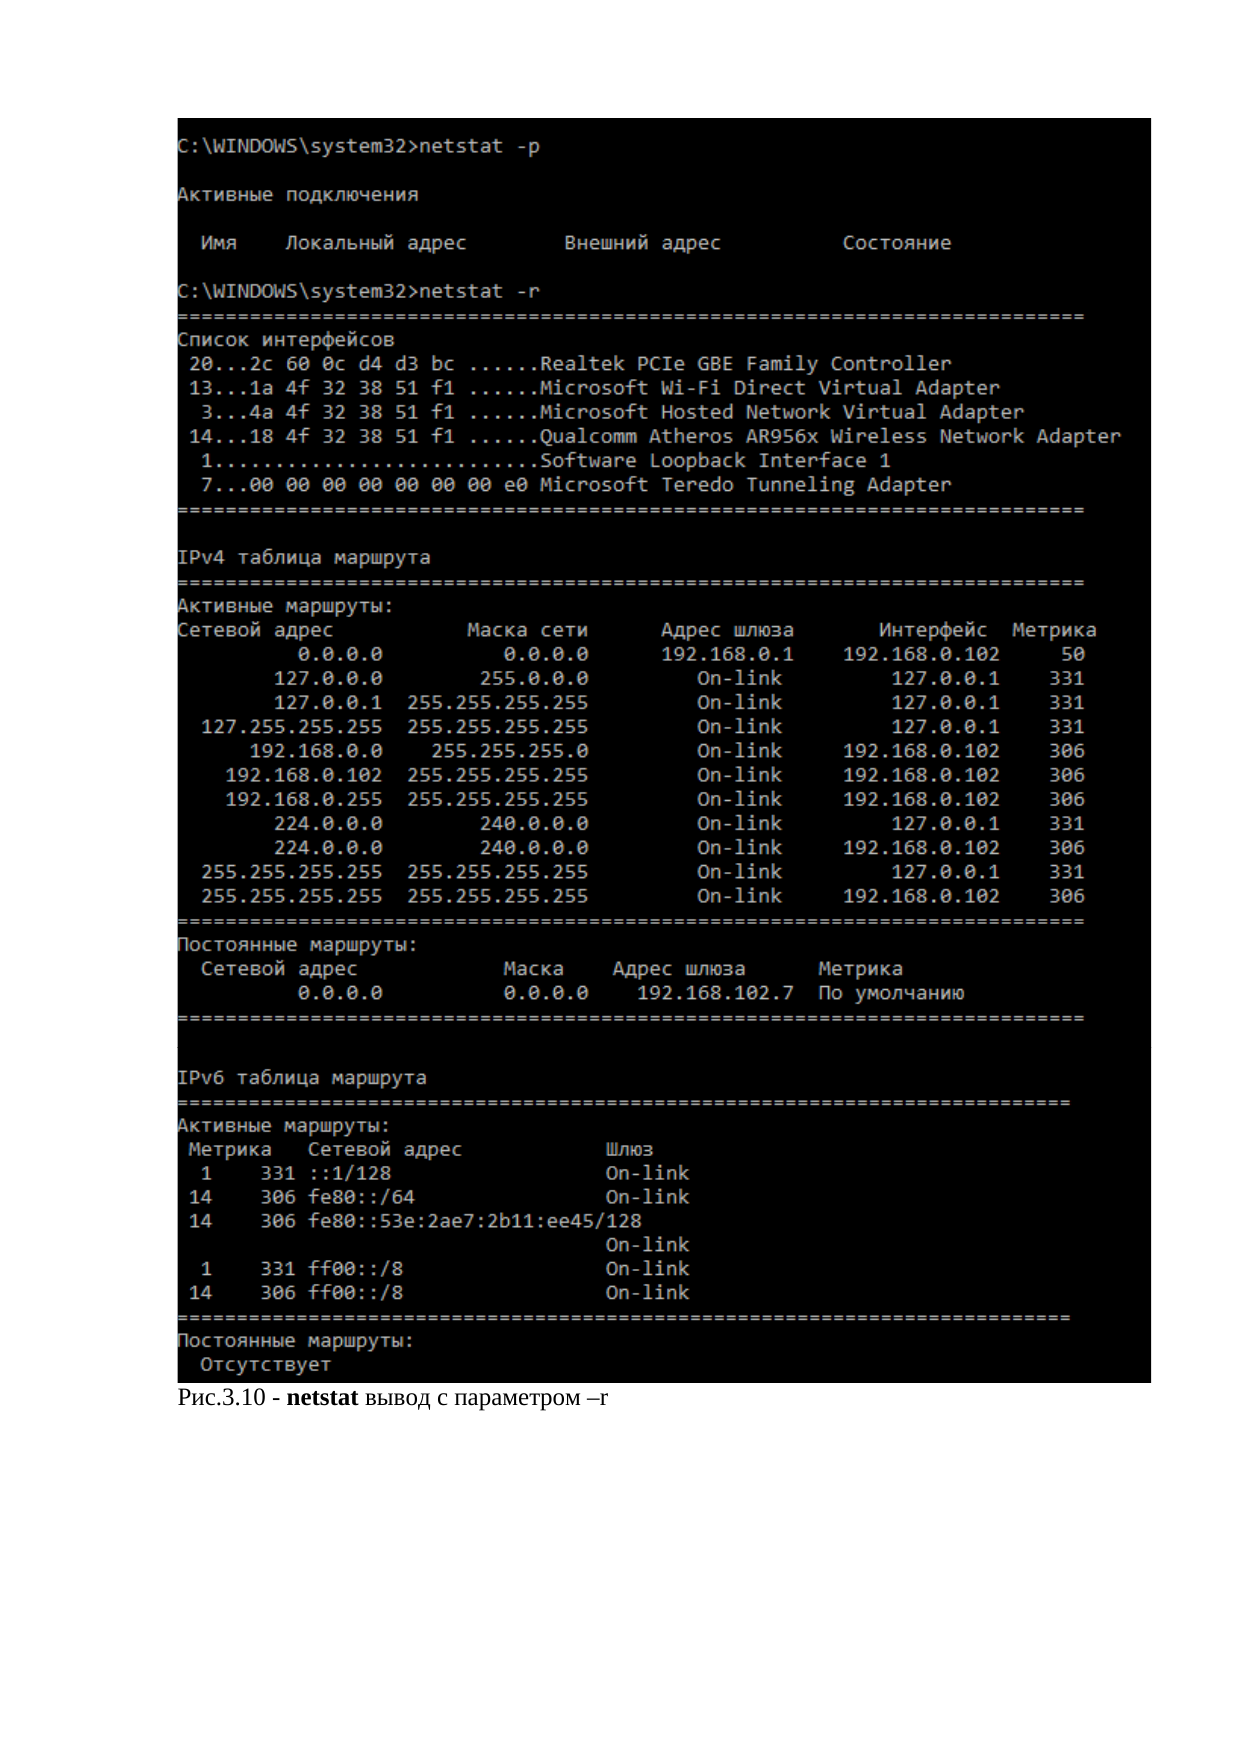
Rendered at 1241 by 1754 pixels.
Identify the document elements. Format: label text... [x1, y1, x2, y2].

picture [177, 118, 1152, 1383]
text Рис.3.10 - netstat вывод с параметром –r [177, 1383, 1152, 1411]
